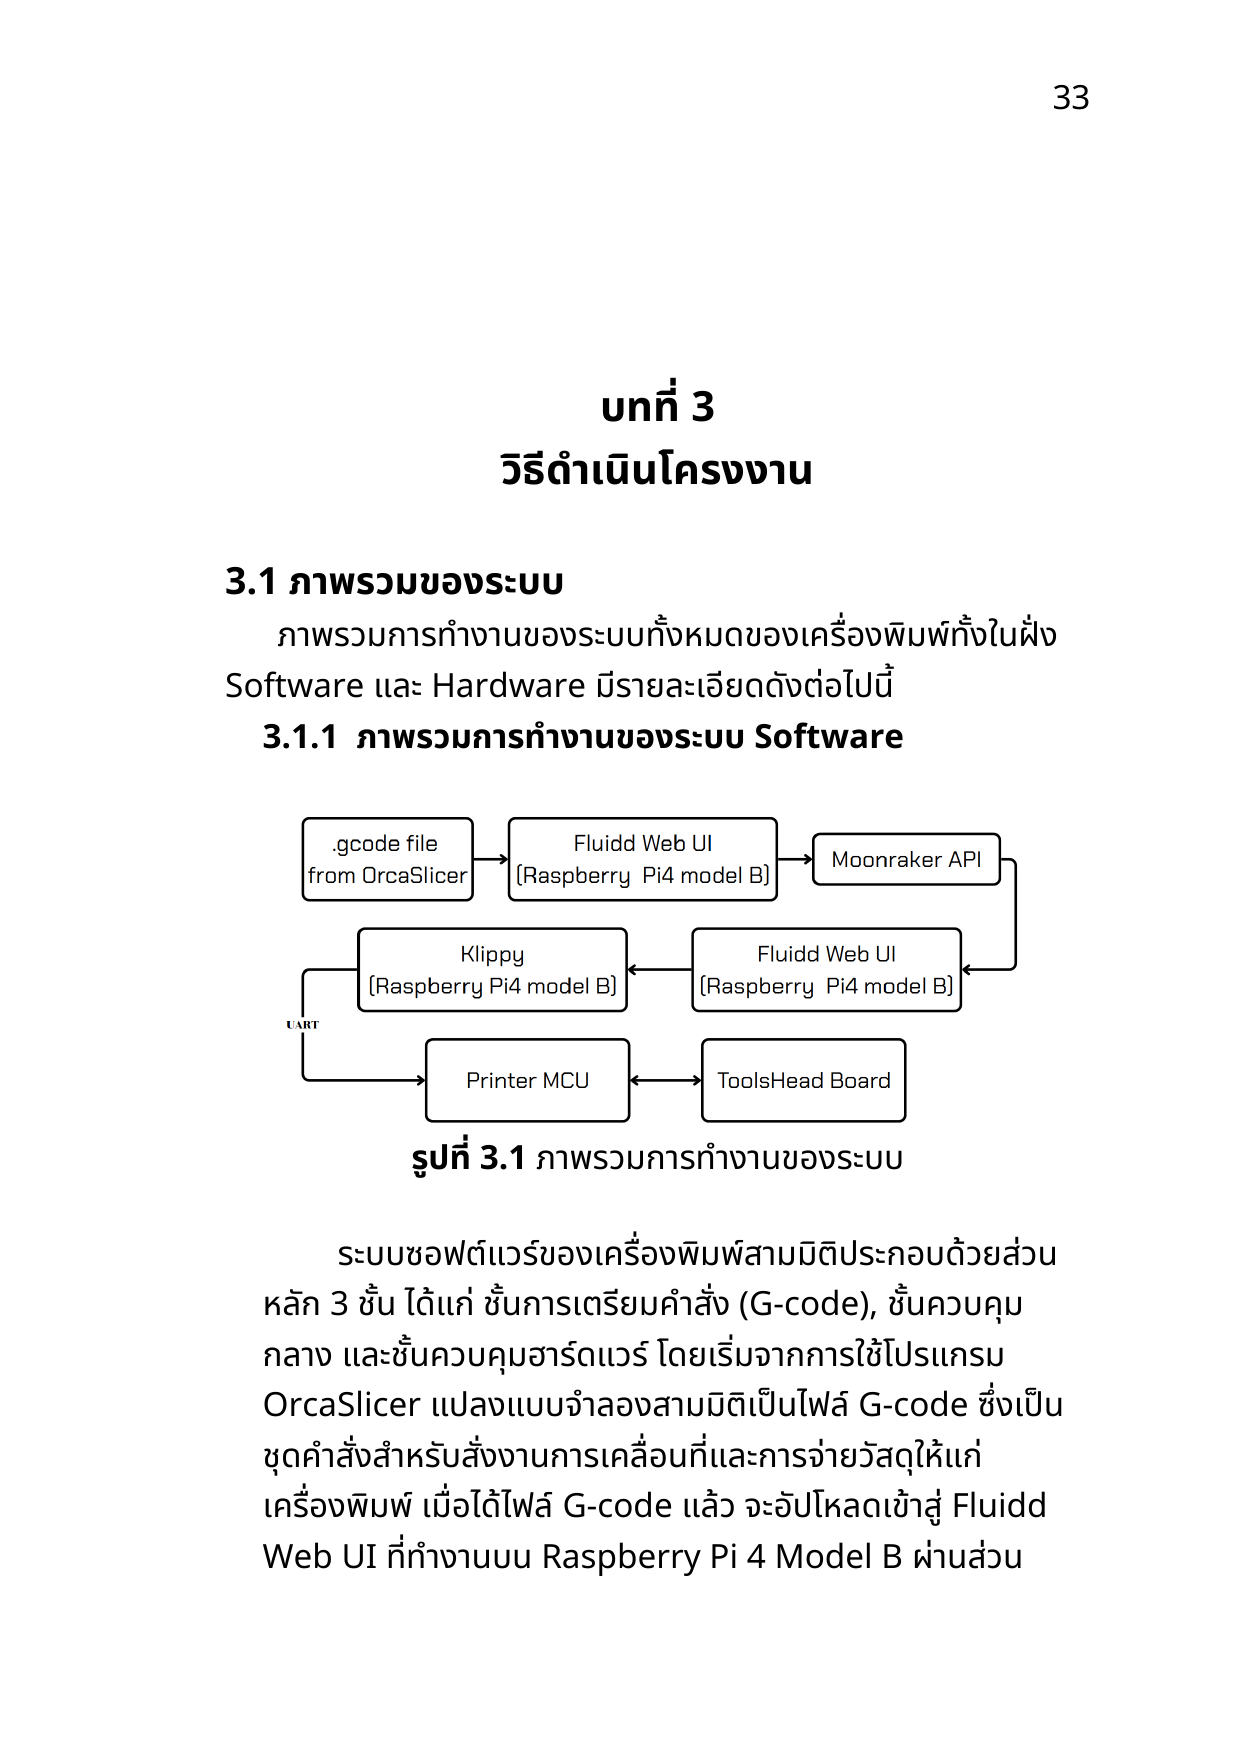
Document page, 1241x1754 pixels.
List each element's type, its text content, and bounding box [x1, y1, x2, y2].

text วิธีดำเนินโครงงาน [225, 440, 1090, 503]
text รูปที่ 3.1 ภาพรวมการทำงานของระบบ [225, 1134, 1090, 1184]
text 3.1.1 ภาพรวมการทำงานของระบบ Software [225, 712, 1090, 763]
text บทที่ 3 [225, 377, 1090, 440]
text ภาพรวมการทำงานของระบบทั้งหมดของเครื่องพิมพ์ทั้งในฝั่ง Software และ Hardware มีรายละเอียดดังต่อไปนี้ [225, 611, 1090, 712]
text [262, 1230, 1090, 1583]
text 3.1 ภาพรวมของระบบ [225, 554, 1090, 611]
picture [254, 808, 1061, 1134]
